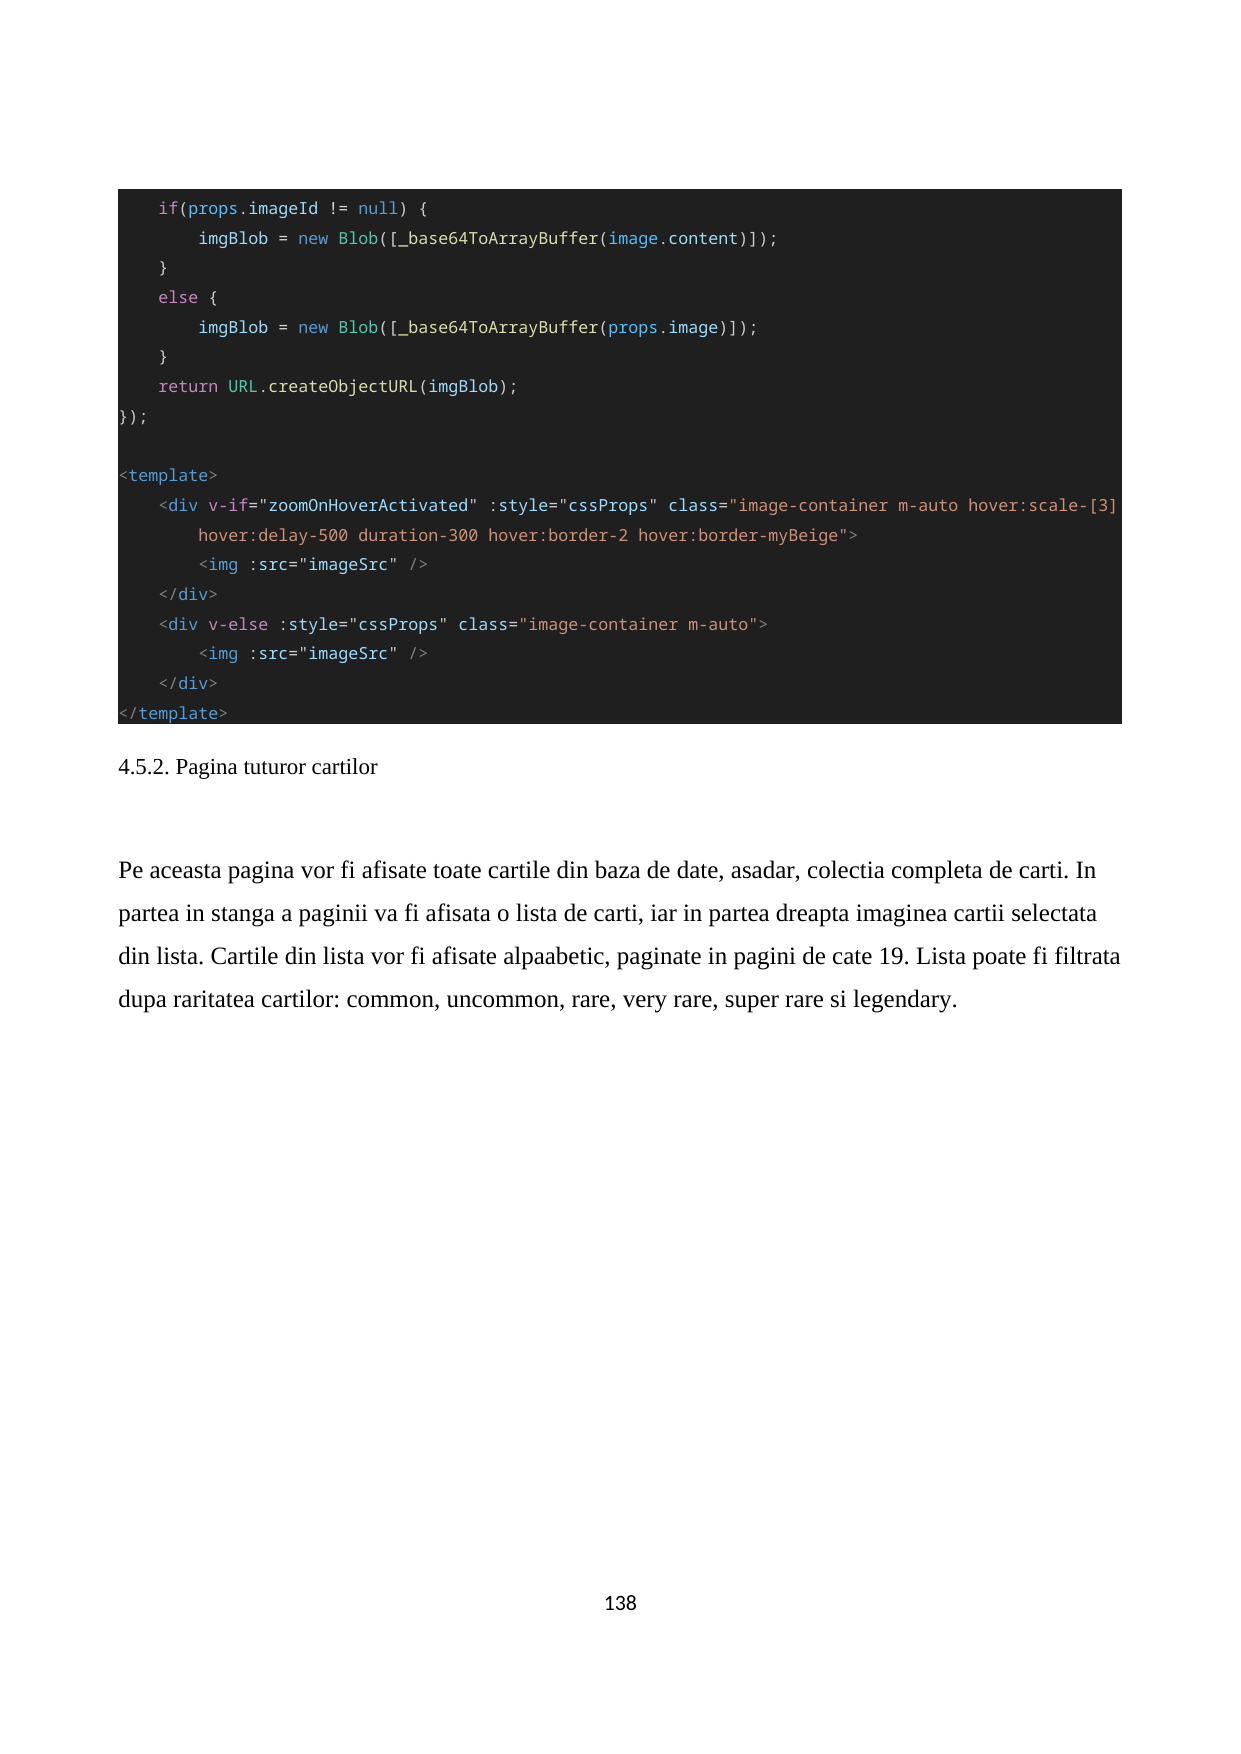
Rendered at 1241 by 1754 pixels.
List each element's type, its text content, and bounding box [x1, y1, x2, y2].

text if(props.imageId != null) { [118, 189, 1122, 219]
text </template> [118, 694, 1122, 724]
text } [118, 338, 1122, 368]
text return URL.createObjectURL(imgBlob); [118, 368, 1122, 397]
text Pe aceasta pagina vor fi afisate toate cartile din baza de date, asadar, colectia completa de carti. In partea in stanga a paginii va fi afisata o lista de carti, iar in partea dreapta imaginea cartii selectata din lista. Cartile din lista vor fi afisate alpaabetic, paginate in pagini de cate 19. Lista poate fi filtrata dupa raritatea cartilor: common, uncommon, rare, very rare, super rare si legendary. [118, 855, 1122, 1013]
text <template> [118, 457, 1122, 486]
text </div> [118, 576, 1122, 605]
text <img :src="imageSrc" /> [118, 546, 1122, 576]
text else { [118, 279, 1122, 308]
text }); [118, 397, 1122, 427]
text 4.5.2. Pagina tuturor cartilor [118, 753, 1122, 779]
text <div v-else :style="cssProps" class="image-container m-auto"> [118, 605, 1122, 635]
text } [118, 249, 1122, 279]
text imgBlob = new Blob([_base64ToArrayBuffer(props.image)]); [118, 308, 1122, 338]
text <img :src="imageSrc" /> [118, 635, 1122, 664]
text <div v-if="zoomOnHoverActivated" :style="cssProps" class="image-container m-auto hover:scale-[3] [118, 486, 1122, 516]
text imgBlob = new Blob([_base64ToArrayBuffer(image.content)]); [118, 219, 1122, 249]
text hover:delay-500 duration-300 hover:border-2 hover:border-myBeige"> [118, 516, 1122, 546]
text </div> [118, 664, 1122, 694]
